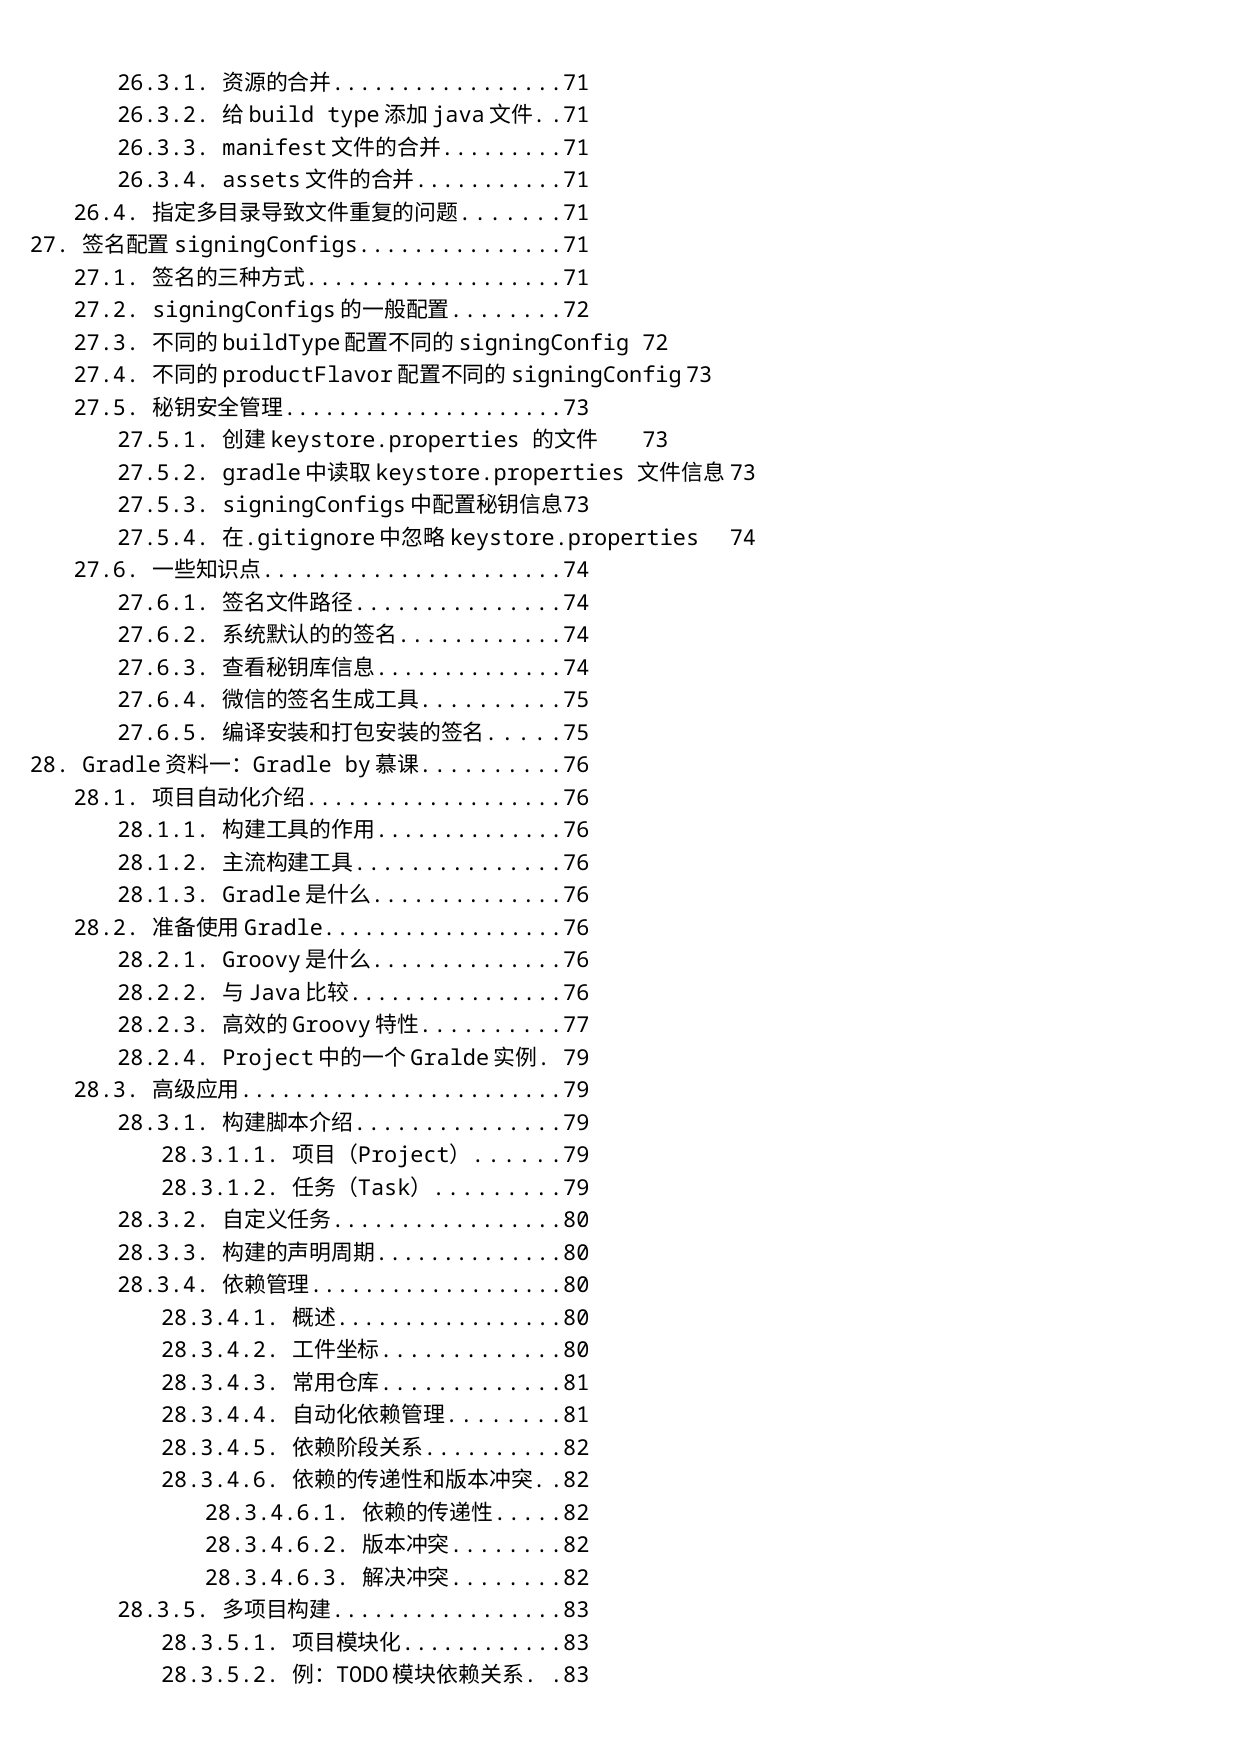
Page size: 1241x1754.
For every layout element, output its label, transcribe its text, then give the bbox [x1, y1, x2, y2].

text 28.2.3. 高效的Groovy特性 77 [117, 1007, 1211, 1039]
text 28.1.3. Gradle是什么 76 [117, 877, 1211, 909]
text 28.3.4.1. 概述 80 [161, 1299, 1211, 1332]
text 27.2. signingConfigs的一般配置 72 [73, 292, 1211, 324]
text 28.1.1. 构建工具的作用 76 [117, 812, 1211, 844]
text 26.3.4. assets文件的合并 71 [117, 162, 1211, 194]
text 26.4. 指定多目录导致文件重复的问题 71 [73, 194, 1211, 227]
text 28.3.5.2. 例：TODO模块依赖关系 83 [161, 1657, 1211, 1689]
text 27.5. 秘钥安全管理 73 [73, 389, 1211, 422]
text 28.3.4.2. 工件坐标 80 [161, 1332, 1211, 1364]
text 28.3.5. 多项目构建 83 [117, 1592, 1211, 1624]
text 28.3. 高级应用 79 [73, 1072, 1211, 1104]
text 27.5.3. signingConfigs中配置秘钥信息 73 [117, 487, 1211, 519]
text 28.3.4.6.3. 解决冲突 82 [204, 1559, 1211, 1592]
text 28.3.1. 构建脚本介绍 79 [117, 1104, 1211, 1137]
text 27.3. 不同的buildType配置不同的signingConfig 72 [73, 324, 1211, 357]
text 28.3.3. 构建的声明周期 80 [117, 1234, 1211, 1267]
text 28.3.1.1. 项目（Project） 79 [161, 1137, 1211, 1169]
text 26.3.2. 给build type添加java文件 71 [117, 97, 1211, 129]
text 27.6. 一些知识点 74 [73, 552, 1211, 584]
text 27.6.1. 签名文件路径 74 [117, 584, 1211, 617]
text 27.6.4. 微信的签名生成工具 75 [117, 682, 1211, 714]
text 28.1.2. 主流构建工具 76 [117, 844, 1211, 877]
text 28.3.4.3. 常用仓库 81 [161, 1364, 1211, 1397]
text 28. Gradle资料一：Gradle by慕课 76 [29, 747, 1211, 779]
text 27.5.4. 在.gitignore中忽略keystore.properties 74 [117, 519, 1211, 552]
text 27.6.5. 编译安装和打包安装的签名 75 [117, 714, 1211, 747]
text 28.2.4. Project中的一个Gralde实例 79 [117, 1039, 1211, 1072]
text 26.3.1. 资源的合并 71 [117, 64, 1211, 97]
text 27.1. 签名的三种方式 71 [73, 259, 1211, 292]
text 27. 签名配置signingConfigs 71 [29, 227, 1211, 259]
text 27.5.2. gradle中读取keystore.properties 文件信息 73 [117, 454, 1211, 487]
text 28.2. 准备使用Gradle 76 [73, 909, 1211, 942]
text 28.3.4.4. 自动化依赖管理 81 [161, 1397, 1211, 1429]
text 27.5.1. 创建keystore.properties 的文件 73 [117, 422, 1211, 454]
text 28.2.1. Groovy是什么 76 [117, 942, 1211, 974]
text 28.3.1.2. 任务（Task） 79 [161, 1169, 1211, 1202]
text 28.3.4.6.1. 依赖的传递性 82 [204, 1494, 1211, 1527]
text 28.3.4.5. 依赖阶段关系 82 [161, 1429, 1211, 1462]
text 26.3.3. manifest文件的合并 71 [117, 129, 1211, 162]
text 27.4. 不同的productFlavor配置不同的signingConfig 73 [73, 357, 1211, 389]
text 28.1. 项目自动化介绍 76 [73, 779, 1211, 812]
text 27.6.3. 查看秘钥库信息 74 [117, 649, 1211, 682]
text 28.2.2. 与Java比较 76 [117, 974, 1211, 1007]
text 28.3.5.1. 项目模块化 83 [161, 1624, 1211, 1657]
text 28.3.4.6.2. 版本冲突 82 [204, 1527, 1211, 1559]
text 28.3.4. 依赖管理 80 [117, 1267, 1211, 1299]
text 28.3.4.6. 依赖的传递性和版本冲突 82 [161, 1462, 1211, 1494]
text 28.3.2. 自定义任务 80 [117, 1202, 1211, 1234]
text 27.6.2. 系统默认的的签名 74 [117, 617, 1211, 649]
